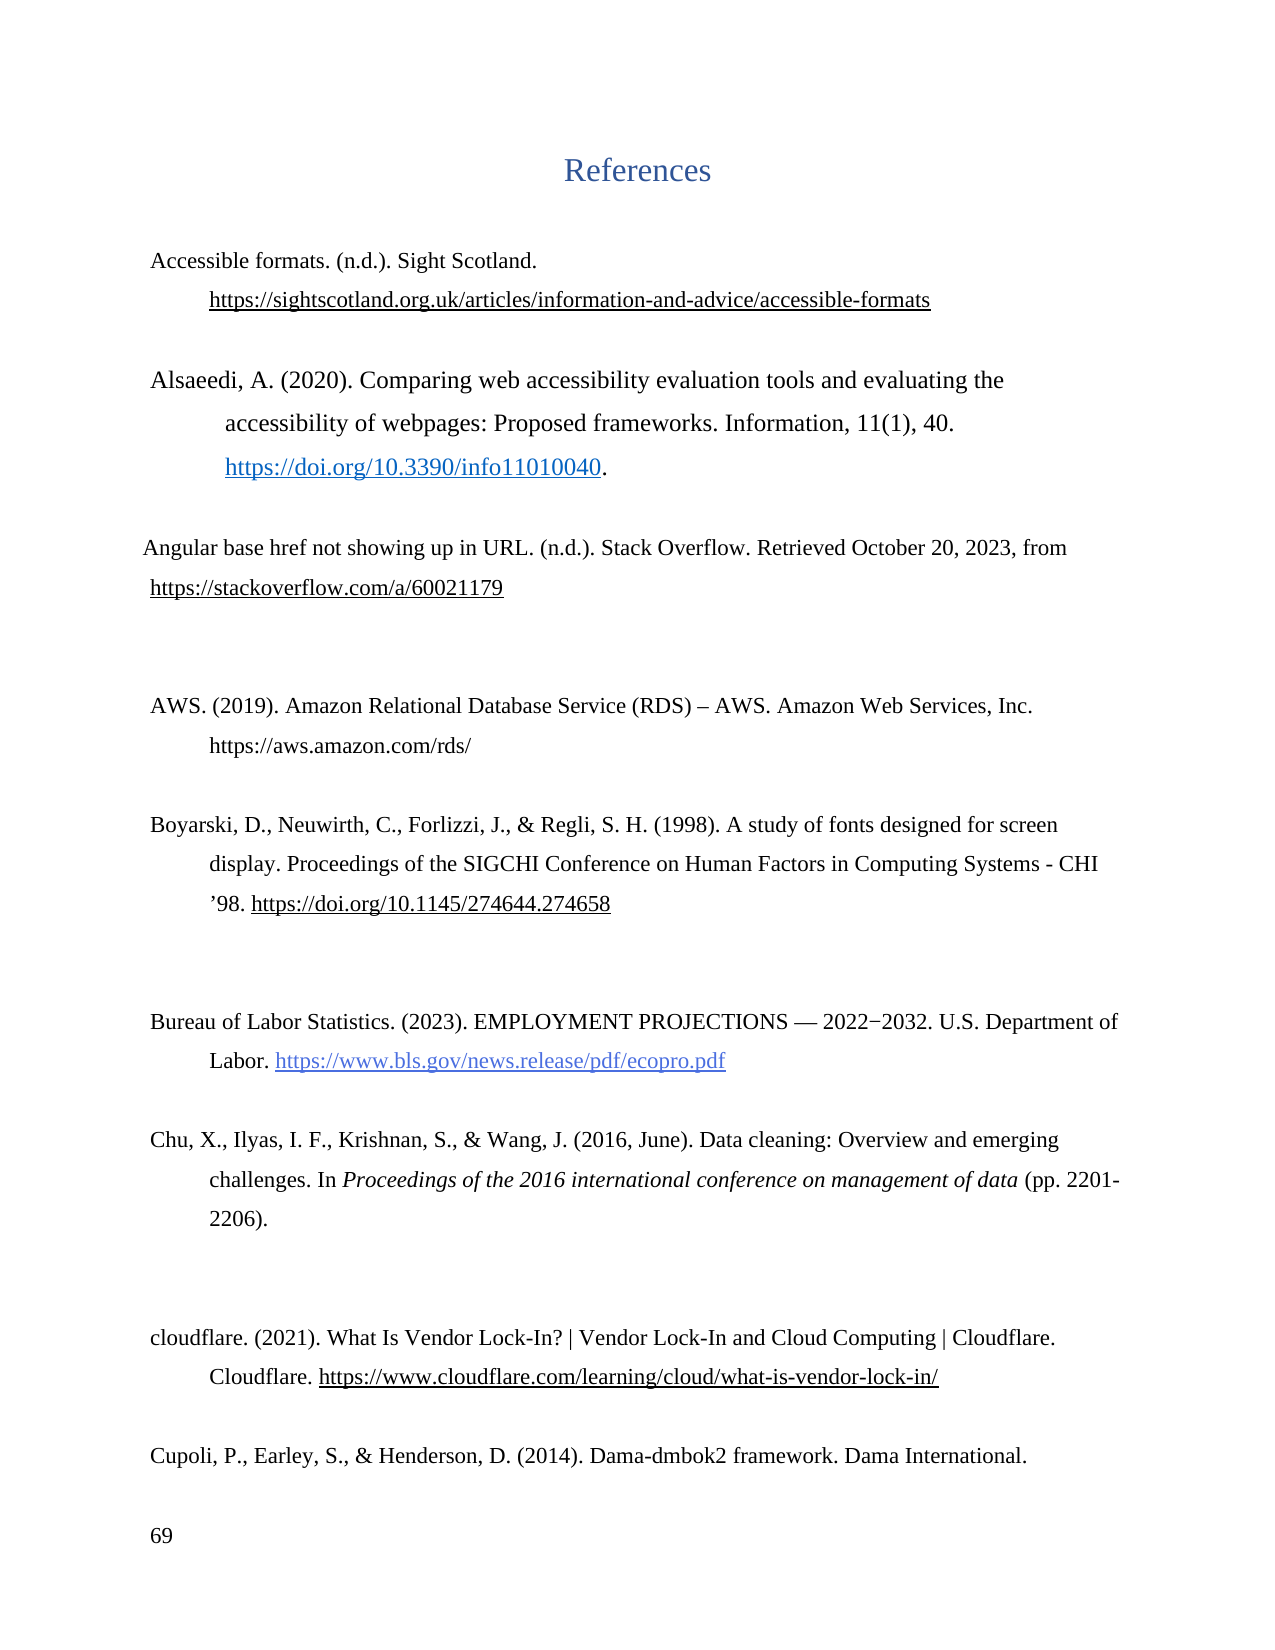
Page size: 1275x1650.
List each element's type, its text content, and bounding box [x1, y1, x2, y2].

text Accessible formats. (n.d.). Sight Scotland. https://sightscotland.org.uk/articles/information-and-advice/accessible-formats [150, 247, 1125, 313]
text Boyarski, D., Neuwirth, C., Forlizzi, J., & Regli, S. H. (1998). A study of fonts designed for screen display. Proceedings of the SIGCHI Conference on Human Factors in Computing Systems - CHI ’98. https://doi.org/10.1145/274644.274658 [150, 811, 1125, 916]
subtitle References [150, 150, 1125, 188]
text AWS. (2019). Amazon Relational Database Service (RDS) – AWS. Amazon Web Services, Inc. https://aws.amazon.com/rds/ [150, 692, 1125, 758]
text cloudflare. (2021). What Is Vendor Lock-In? | Vendor Lock-In and Cloud Computing | Cloudflare. Cloudflare. https://www.cloudflare.com/learning/cloud/what-is-vendor-lock-in/ [150, 1324, 1125, 1390]
text Bureau of Labor Statistics. (2023). EMPLOYMENT PROJECTIONS — 2022−2032. U.S. Department of Labor. https://www.bls.gov/news.release/pdf/ecopro.pdf [150, 1008, 1125, 1074]
text Alsaeedi, A. (2020). Comparing web accessibility evaluation tools and evaluating the accessibility of webpages: Proposed frameworks. Information, 11(1), 40. [150, 365, 1125, 437]
text https://doi.org/10.3390/info11010040. [150, 452, 1125, 480]
text Chu, X., Ilyas, I. F., Krishnan, S., & Wang, J. (2016, June). Data cleaning: Overview and emerging challenges. In Proceedings of the 2016 international conference on management of data (pp. 2201-2206). [150, 1126, 1125, 1232]
text Cupoli, P., Earley, S., & Henderson, D. (2014). Dama-dmbok2 framework. Dama International. [150, 1442, 1125, 1469]
text Angular base href not showing up in URL. (n.d.). Stack Overflow. Retrieved October 20, 2023, from https://stackoverflow.com/a/60021179 [91, 534, 1125, 600]
